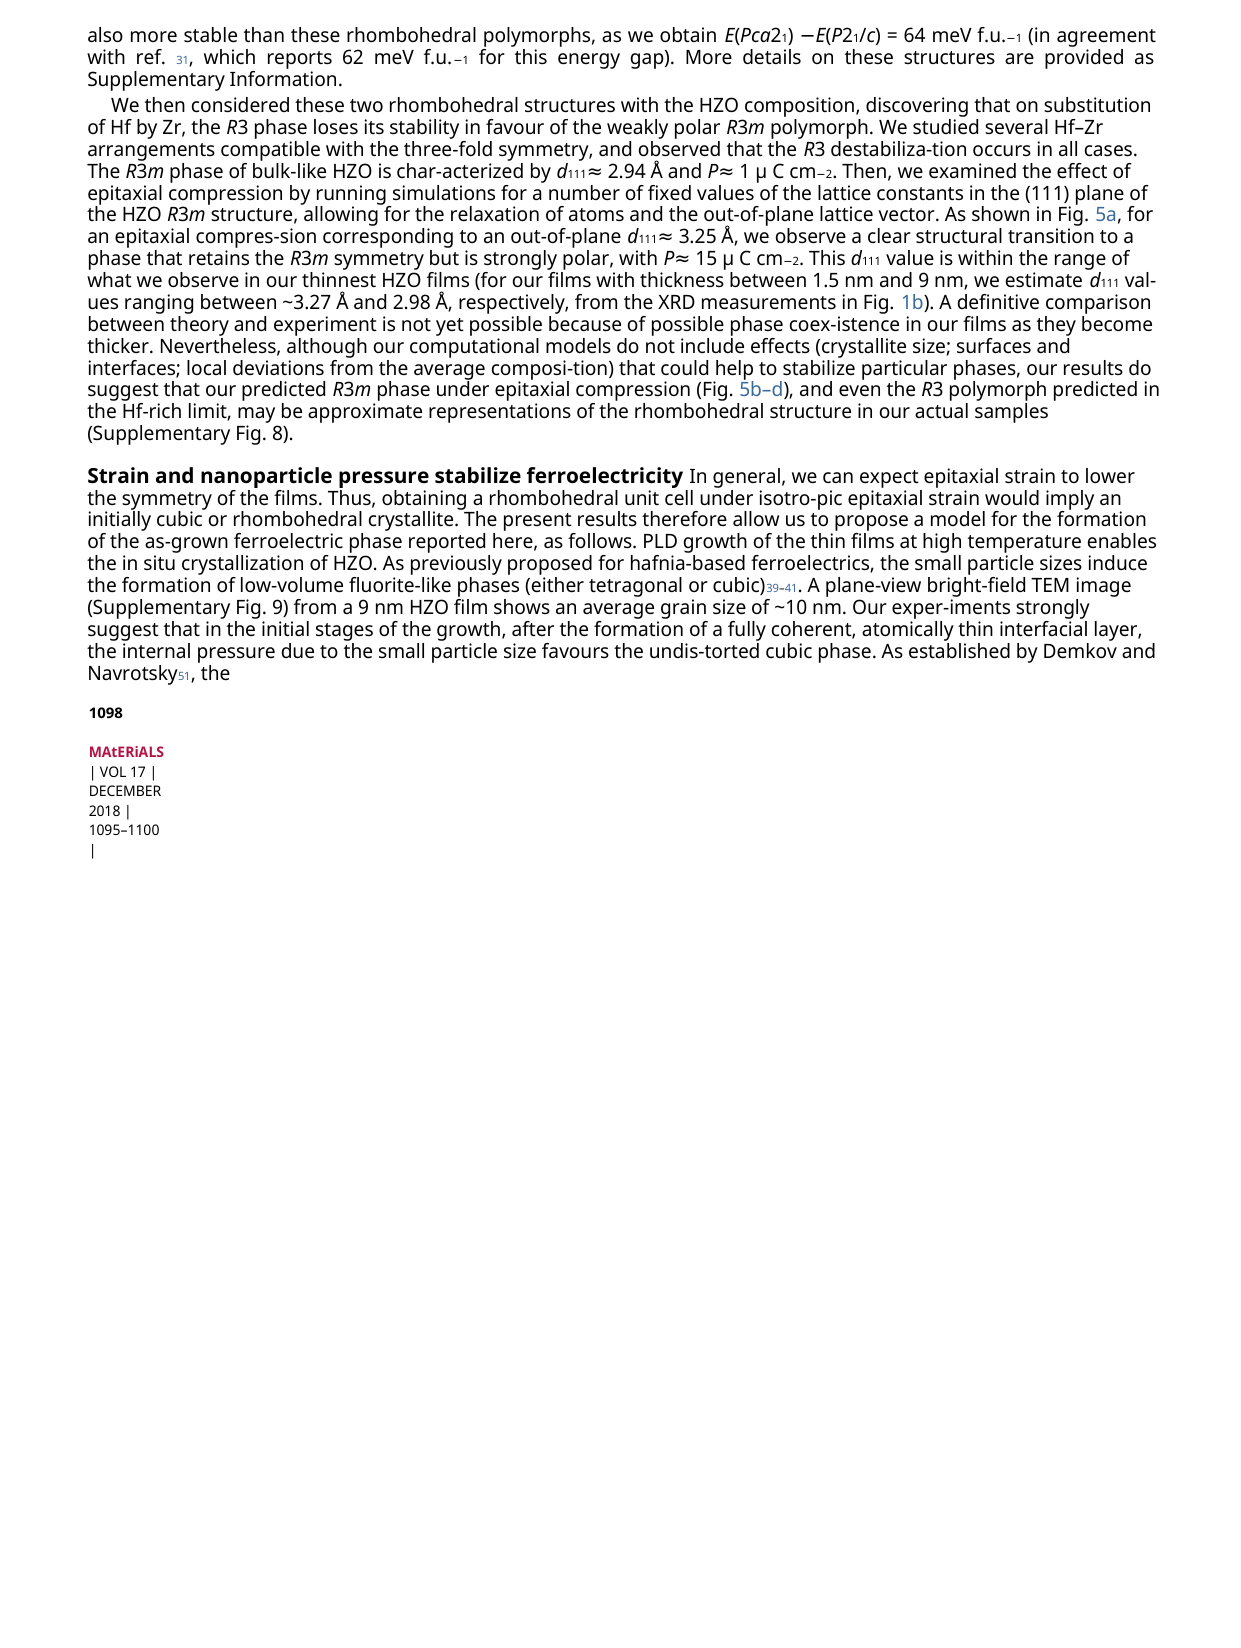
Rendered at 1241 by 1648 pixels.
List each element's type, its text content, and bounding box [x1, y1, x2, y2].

text Strain and nanoparticle pressure stabilize ferroelectricity In general, we can expect epitaxial strain to lower the symmetry of the films. Thus, obtaining a rhombohedral unit cell under isotro-pic epitaxial strain would imply an initially cubic or rhombohedral crystallite. The present results therefore allow us to propose a model for the formation of the as-grown ferroelectric phase reported here, as follows. PLD growth of the thin films at high temperature enables the in situ crystallization of HZO. As previously proposed for hafnia-based ferroelectrics, the small particle sizes induce the formation of low-volume fluorite-like phases (either tetragonal or cubic)39–41. A plane-view bright-field TEM image (Supplementary Fig. 9) from a 9 nm HZO film shows an average grain size of ~10 nm. Our exper-iments strongly suggest that in the initial stages of the growth, after the formation of a fully coherent, atomically thin interfacial layer, the internal pressure due to the small particle size favours the undis-torted cubic phase. As established by Demkov and Navrotsky51, the [87, 466, 1165, 684]
text also more stable than these rhombohedral polymorphs, as we obtain E(Pca21) −E(P21/c) = 64 meV f.u.−1 (in agreement with ref. 31, which reports 62 meV f.u.−1 for this energy gap). More details on these structures are provided as Supplementary Information. [87, 25, 1156, 91]
text We then considered these two rhombohedral structures with the HZO composition, discovering that on substitution of Hf by Zr, the R3 phase loses its stability in favour of the weakly polar R3m polymorph. We studied several Hf–Zr arrangements compatible with the three-fold symmetry, and observed that the R3 destabiliza-tion occurs in all cases. The R3m phase of bulk-like HZO is char-acterized by d111≈ 2.94 Å and P≈ 1 μ C cm−2. Then, we examined the effect of epitaxial compression by running simulations for a number of fixed values of the lattice constants in the (111) plane of the HZO R3m structure, allowing for the relaxation of atoms and the out-of-plane lattice vector. As shown in Fig. 5a, for an epitaxial compres-sion corresponding to an out-of-plane d111≈ 3.25 Å, we observe a clear structural transition to a phase that retains the R3m symmetry but is strongly polar, with P≈ 15 μ C cm−2. This d111 value is within the range of what we observe in our thinnest HZO films (for our films with thickness between 1.5 nm and 9 nm, we estimate d111 val-ues ranging between ~3.27 Å and 2.98 Å, respectively, from the XRD measurements in Fig. 1b). A definitive comparison between theory and experiment is not yet possible because of possible phase coex-istence in our films as they become thicker. Nevertheless, although our computational models do not include effects (crystallite size; surfaces and interfaces; local deviations from the average composi-tion) that could help to stabilize particular phases, our results do suggest that our predicted R3m phase under epitaxial compression (Fig. 5b–d), and even the R3 polymorph predicted in the Hf-rich limit, may be approximate representations of the rhombohedral structure in our actual samples (Supplementary Fig. 8). [87, 95, 1165, 445]
text 1098 NAtuRE MAtERiALS | VOL 17 | DECEMBER 2018 | 1095–1100 | [88, 703, 168, 859]
